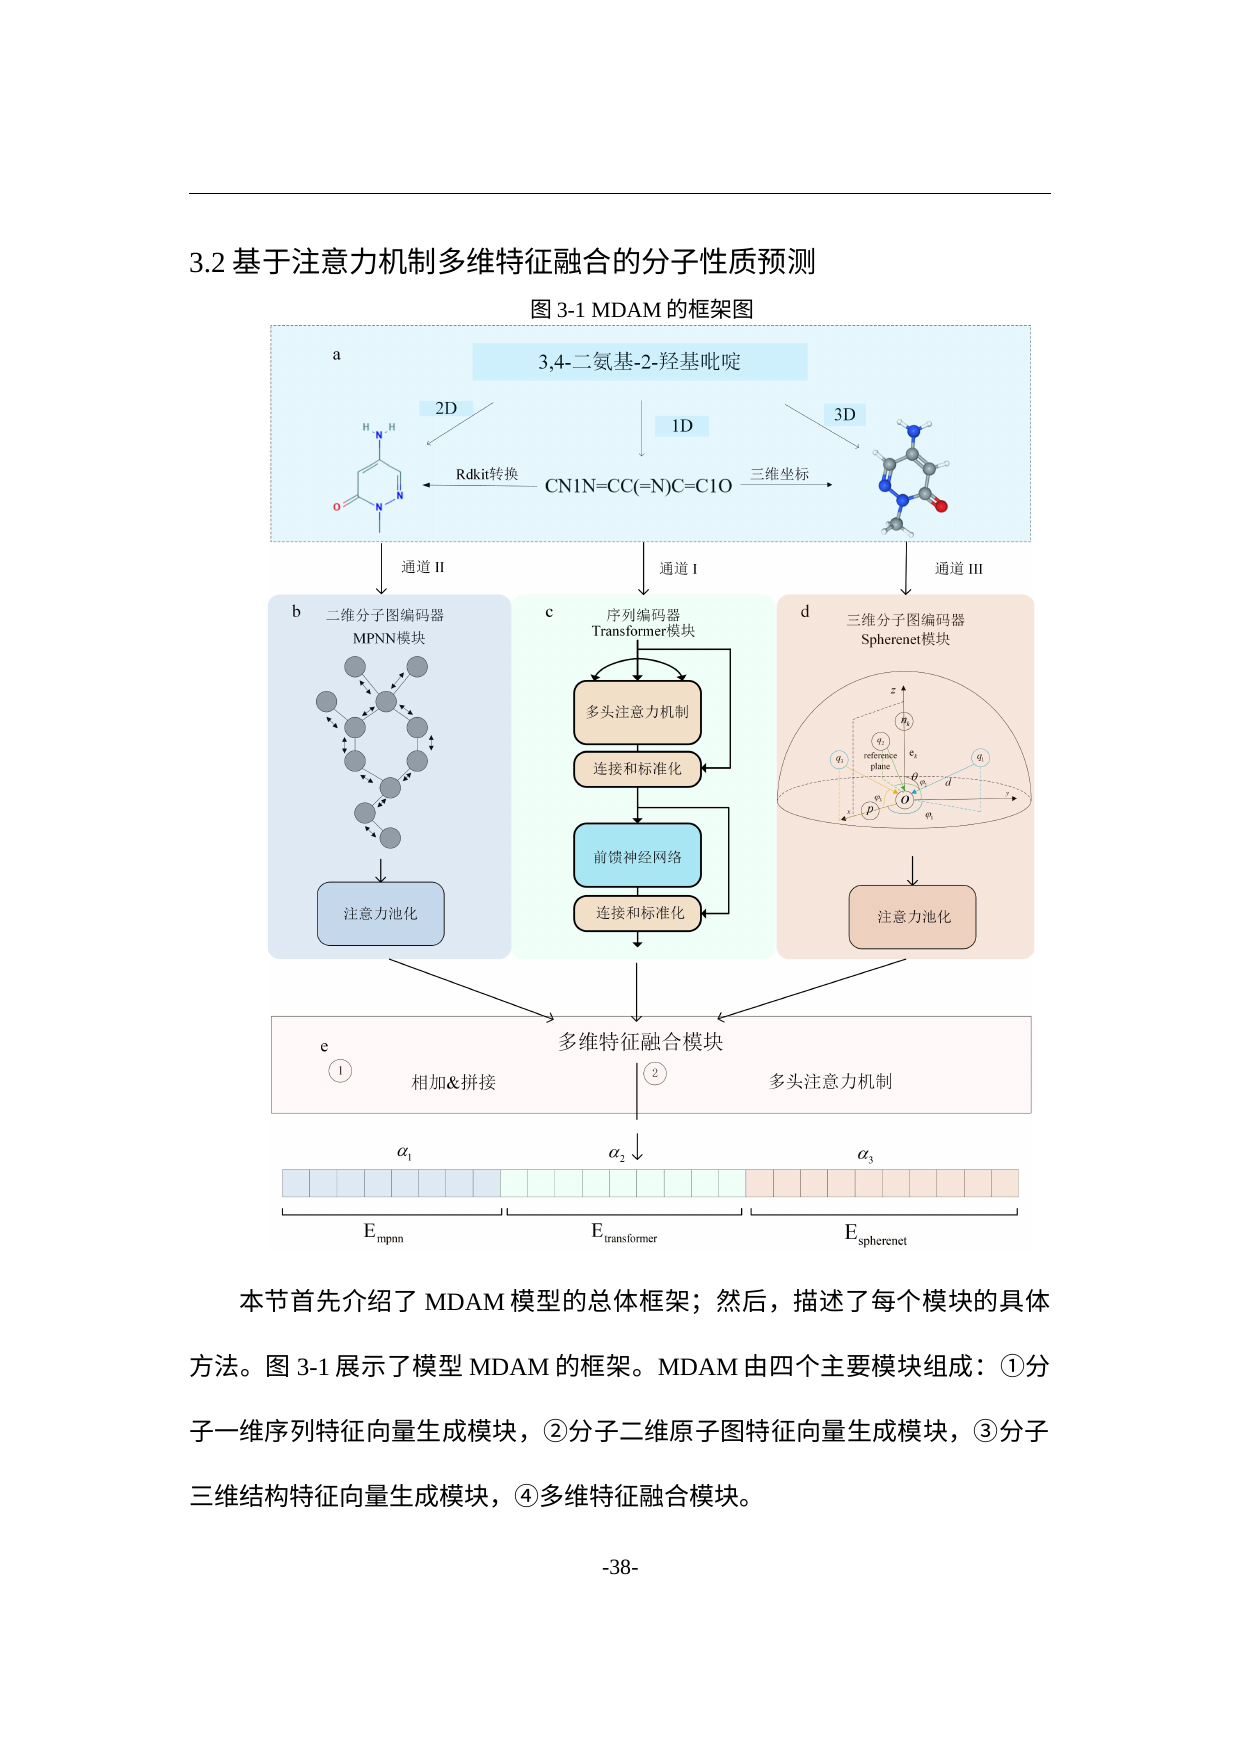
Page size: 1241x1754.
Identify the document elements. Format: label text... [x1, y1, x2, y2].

text 3.2 基于注意力机制多维特征融合的分子性质预测 [189, 227, 1051, 292]
picture [267, 325, 1035, 1252]
text 图3-1 MDAM的框架图 [189, 292, 1051, 324]
